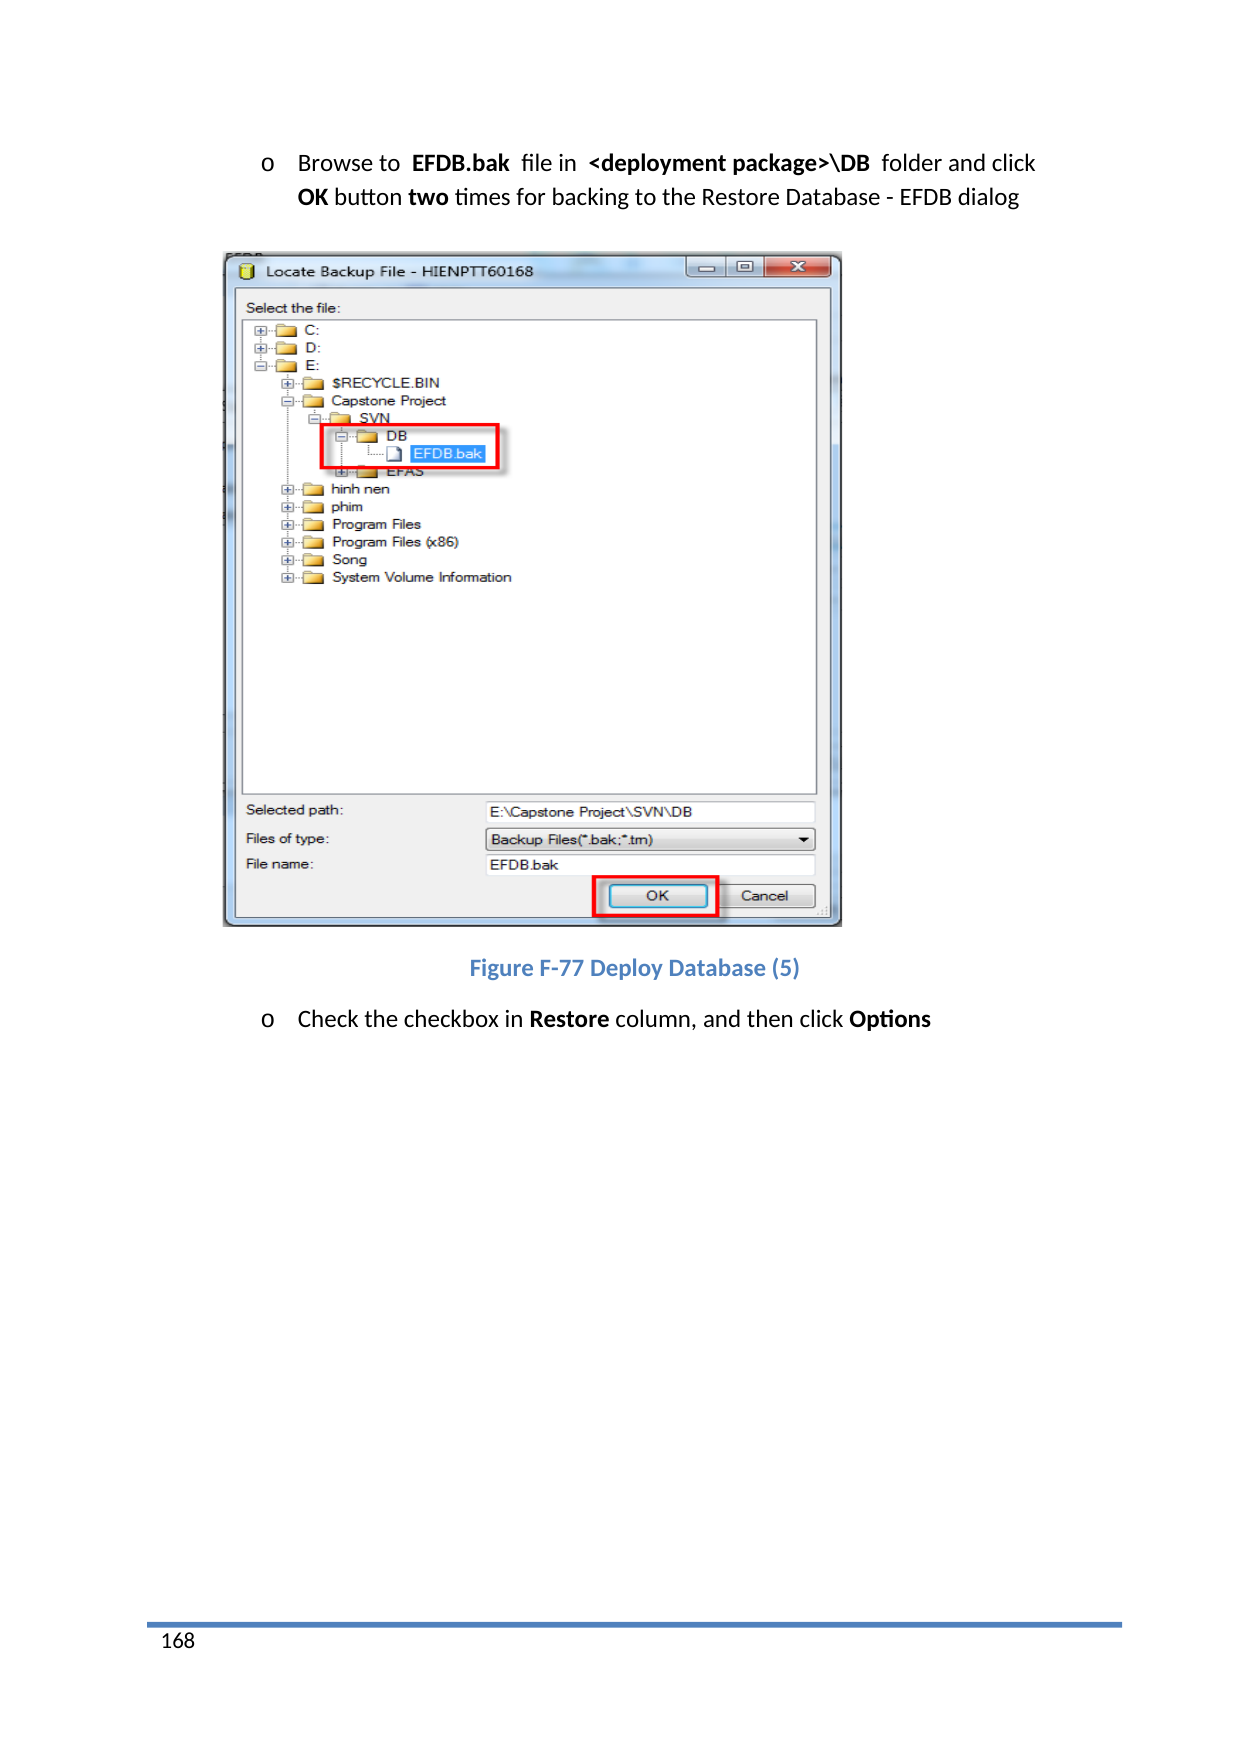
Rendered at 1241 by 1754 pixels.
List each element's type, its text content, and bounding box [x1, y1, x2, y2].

picture [222, 251, 843, 927]
text Figure F-77 Deploy Database (5) [148, 952, 1122, 982]
list OK button two times for backing to the Restore Database - EFDB dialog [298, 181, 1122, 212]
list Check the checkbox in Restore column, and then click Options [260, 1003, 1122, 1035]
list Browse to EFDB.bak file in <deployment package>\DB folder and click [260, 147, 1122, 179]
